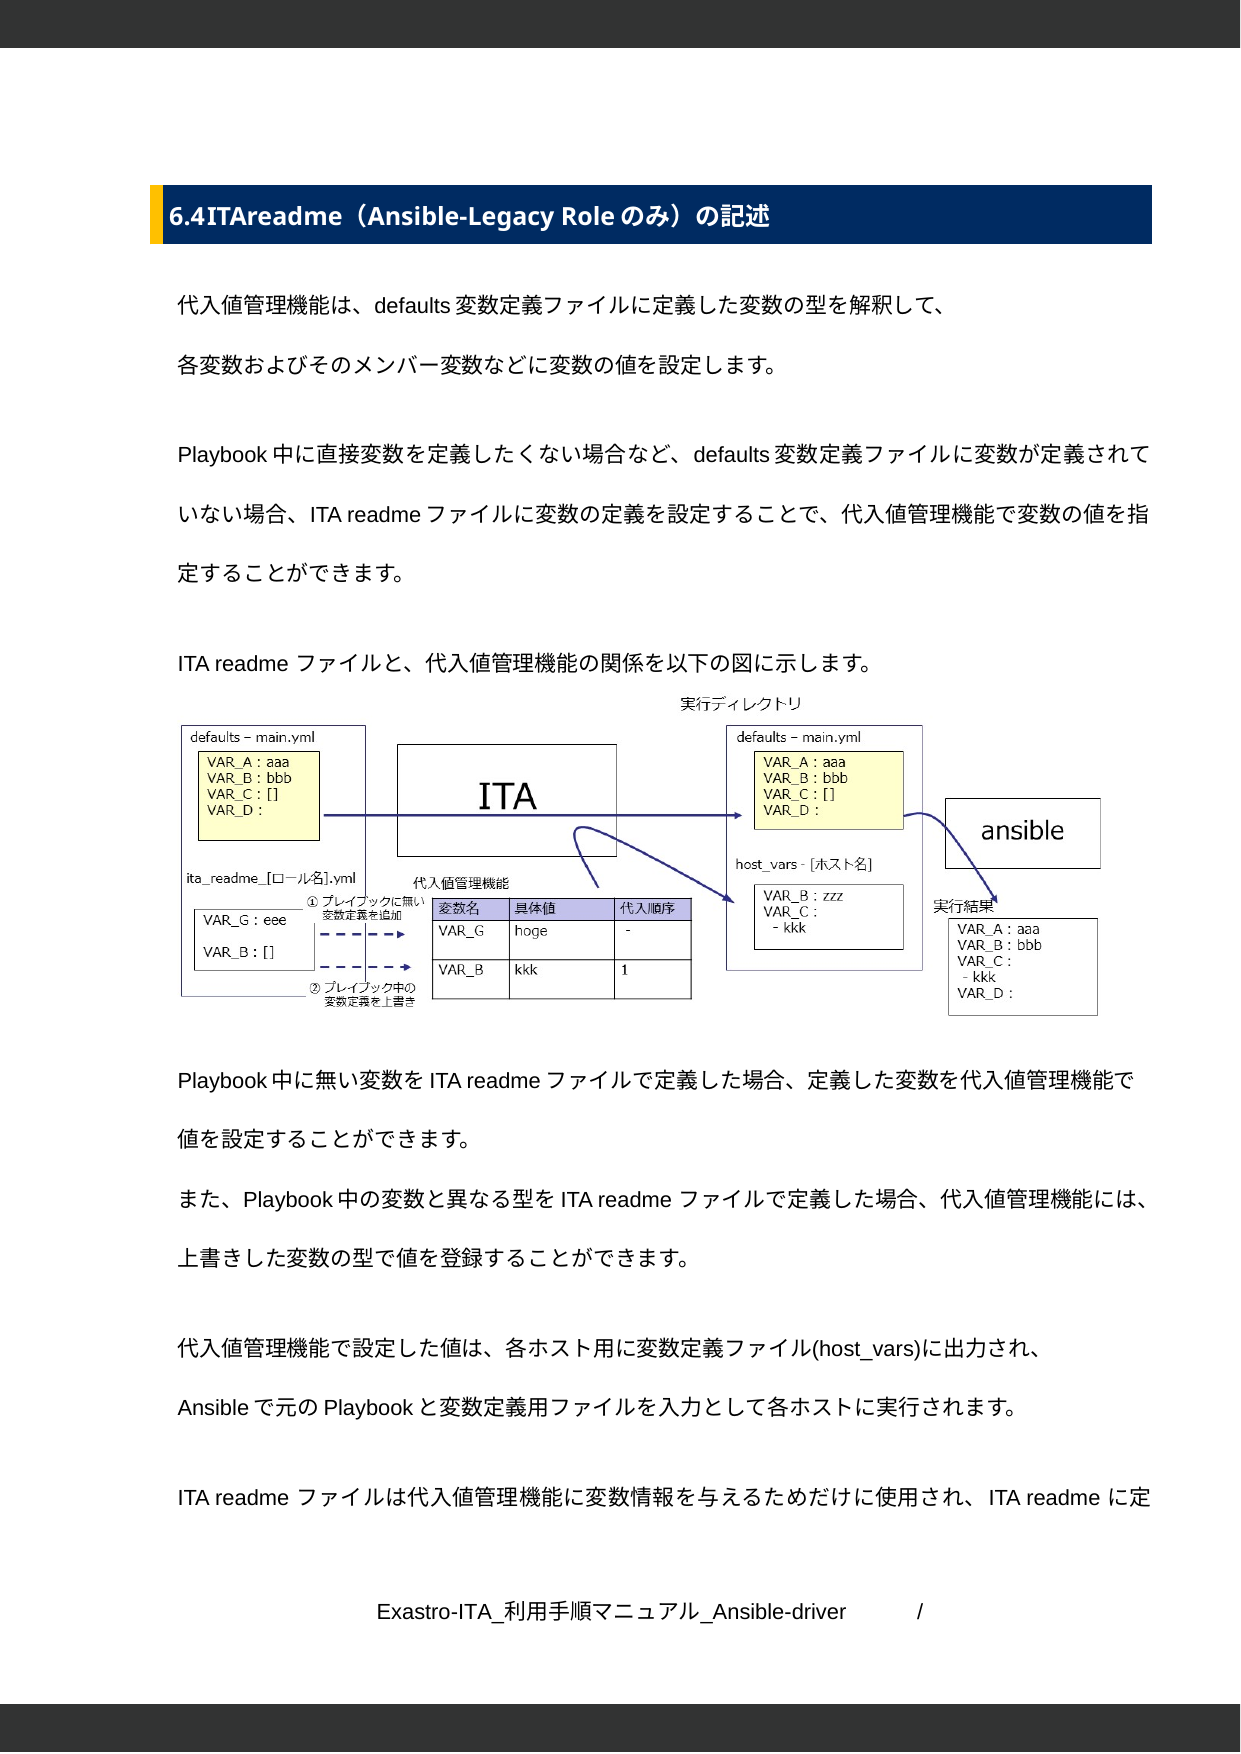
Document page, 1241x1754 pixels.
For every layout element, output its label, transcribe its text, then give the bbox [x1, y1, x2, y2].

picture [0, 1704, 1241, 1752]
picture [177, 691, 1101, 1016]
text 代入値管理機能は、defaults変数定義ファイルに定義した変数の型を解釈して、 [177, 274, 1152, 334]
picture [0, 0, 1241, 48]
text 代入値管理機能で設定した値は、各ホスト用に変数定義ファイル(host_vars)に出力され、 [177, 1317, 1152, 1376]
text 値を設定することができます。 [177, 1108, 1152, 1168]
text Playbook中に直接変数を定義したくない場合など、defaults変数定義ファイルに変数が定義されていない場合、ITA readmeファイルに変数の定義を設定することで、代入値管理機能で変数の値を指定することができます。 [177, 423, 1152, 602]
text Playbook中に無い変数をITA readmeファイルで定義した場合、定義した変数を代入値管理機能で [177, 1049, 1152, 1108]
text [177, 1466, 1152, 1525]
text 各変数およびそのメンバー変数などに変数の値を設定します。 [177, 334, 1152, 393]
text ITA readme ファイルと、代入値管理機能の関係を以下の図に示します。 [177, 632, 1152, 691]
text また、Playbook中の変数と異なる型をITA readme ファイルで定義した場合、代入値管理機能には、 [177, 1168, 1152, 1227]
text Ansibleで元のPlaybookと変数定義用ファイルを入力として各ホストに実行されます。 [177, 1376, 1152, 1436]
text 上書きした変数の型で値を登録することができます。 [177, 1227, 1152, 1287]
subtitle ITAreadme（Ansible-Legacy Roleのみ）の記述 [163, 185, 1152, 244]
